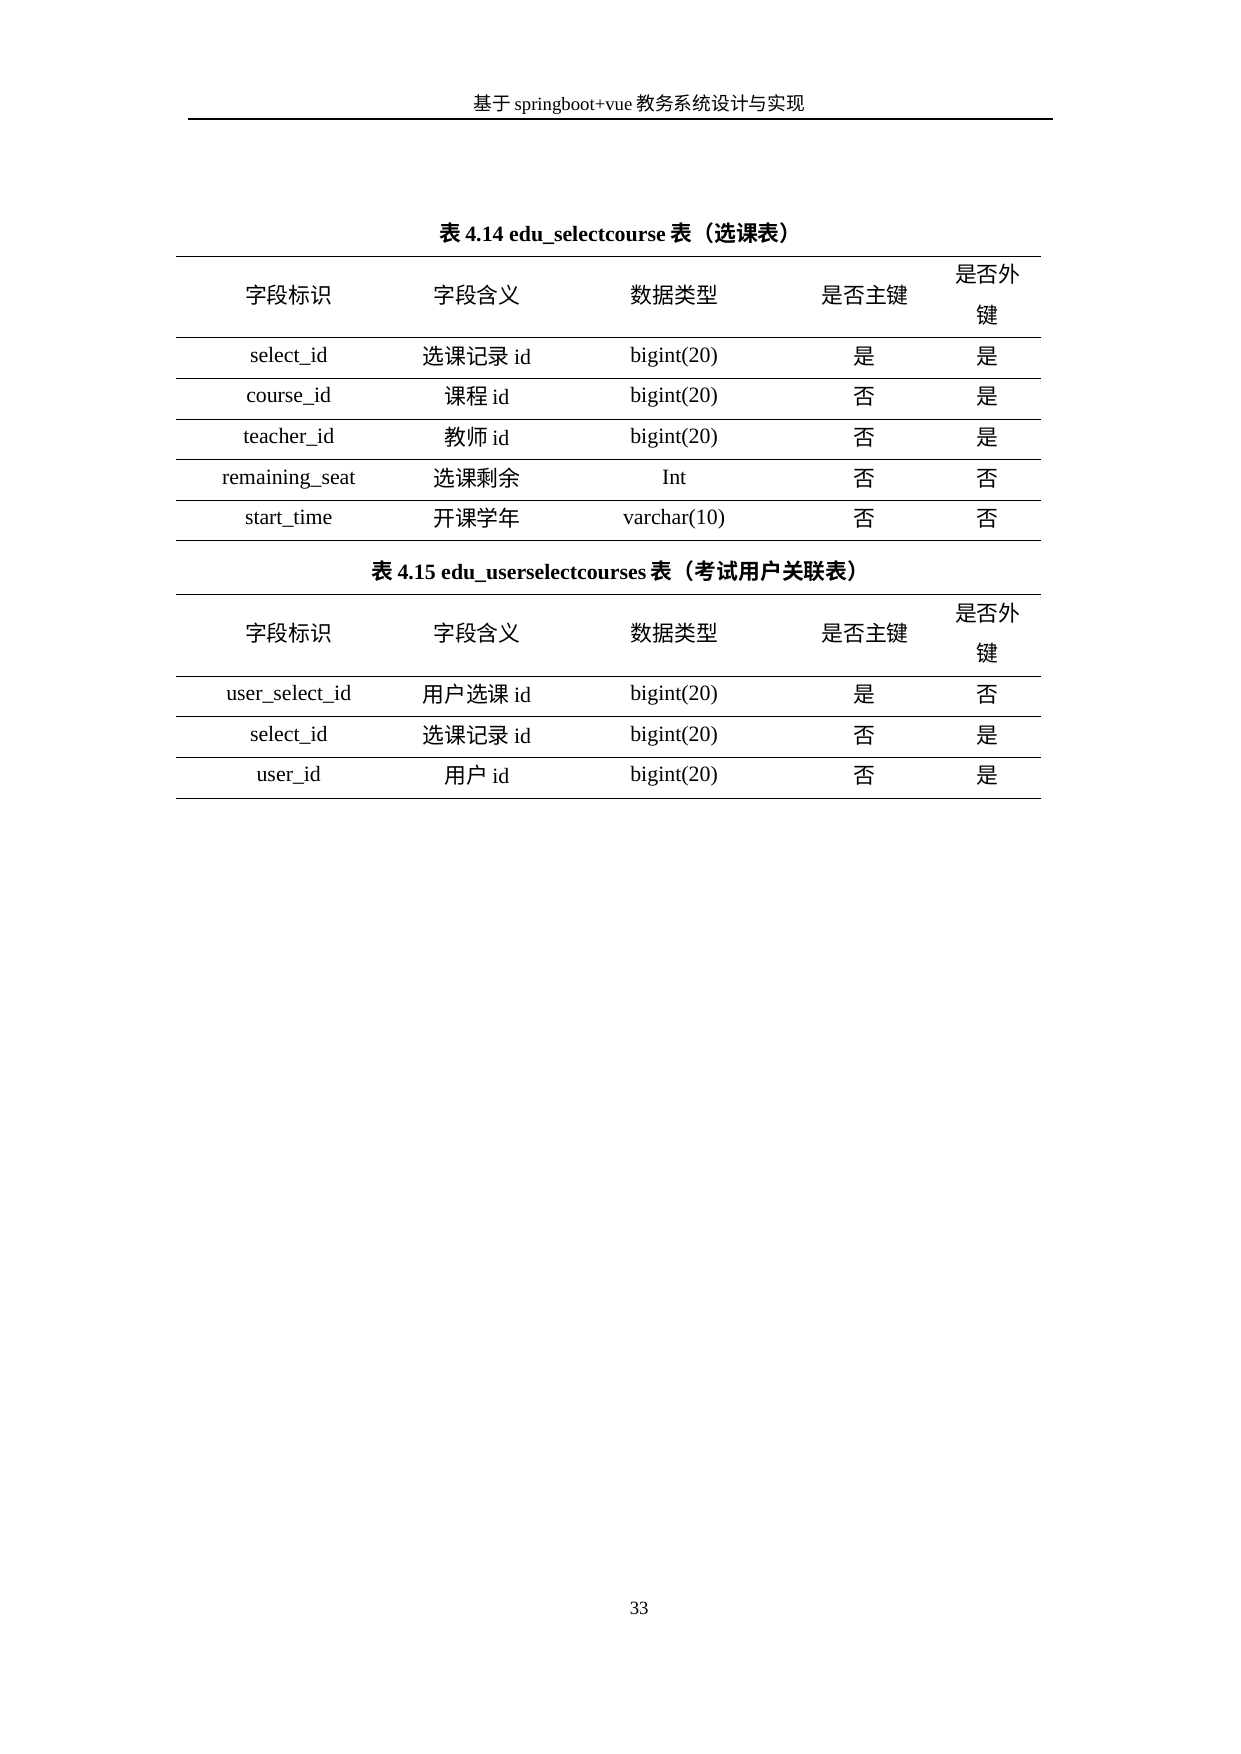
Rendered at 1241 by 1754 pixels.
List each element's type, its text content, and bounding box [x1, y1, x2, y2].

table_header 是否外键 [934, 257, 1041, 337]
table_cell 否 [796, 501, 934, 540]
table_cell 是 [934, 379, 1041, 418]
text 表4.15 edu_userselectcourses表（考试用户关联表） [187, 554, 1053, 586]
table_cell 否 [796, 717, 934, 757]
table_cell remaining_seat [176, 460, 401, 500]
table_header 数据类型 [552, 595, 796, 676]
table_header 字段标识 [176, 595, 401, 676]
table_header 是否外键 [934, 595, 1041, 676]
table_cell select_id [176, 338, 401, 378]
table_cell course_id [176, 379, 401, 418]
table_cell 教师id [401, 420, 552, 459]
table_header 字段含义 [401, 595, 552, 676]
table_cell 否 [934, 460, 1041, 500]
table_header 字段含义 [401, 257, 552, 337]
table_cell 否 [934, 677, 1041, 716]
table_header 字段标识 [176, 257, 401, 337]
table_cell 用户选课id [401, 677, 552, 716]
table_cell teacher_id [176, 420, 401, 459]
table_cell 选课记录id [401, 338, 552, 378]
table_cell 用户id [401, 758, 552, 797]
table_cell bigint(20) [552, 758, 796, 797]
table_cell user_select_id [176, 677, 401, 716]
table_cell user_id [176, 758, 401, 797]
table_header 是否主键 [796, 595, 934, 676]
table_cell start_time [176, 501, 401, 540]
table_cell 是 [934, 338, 1041, 378]
table_cell bigint(20) [552, 677, 796, 716]
table_cell select_id [176, 717, 401, 757]
table_cell Int [552, 460, 796, 500]
table_header 数据类型 [552, 257, 796, 337]
table_cell 否 [796, 460, 934, 500]
table_cell 否 [796, 379, 934, 418]
table_cell 是 [796, 677, 934, 716]
table_cell 是 [934, 758, 1041, 797]
table_header 是否主键 [796, 257, 934, 337]
table_cell 课程id [401, 379, 552, 418]
table_cell bigint(20) [552, 338, 796, 378]
table_cell varchar(10) [552, 501, 796, 540]
table_cell 是 [934, 420, 1041, 459]
table_cell bigint(20) [552, 420, 796, 459]
table_cell bigint(20) [552, 379, 796, 418]
table_cell 是 [796, 338, 934, 378]
table_cell 否 [796, 758, 934, 797]
table_cell bigint(20) [552, 717, 796, 757]
table_cell 是 [934, 717, 1041, 757]
text 表4.14 edu_selectcourse表（选课表） [187, 216, 1053, 248]
table_cell 开课学年 [401, 501, 552, 540]
table_cell 选课记录id [401, 717, 552, 757]
table_cell 否 [934, 501, 1041, 540]
table_cell 选课剩余 [401, 460, 552, 500]
table_cell 否 [796, 420, 934, 459]
